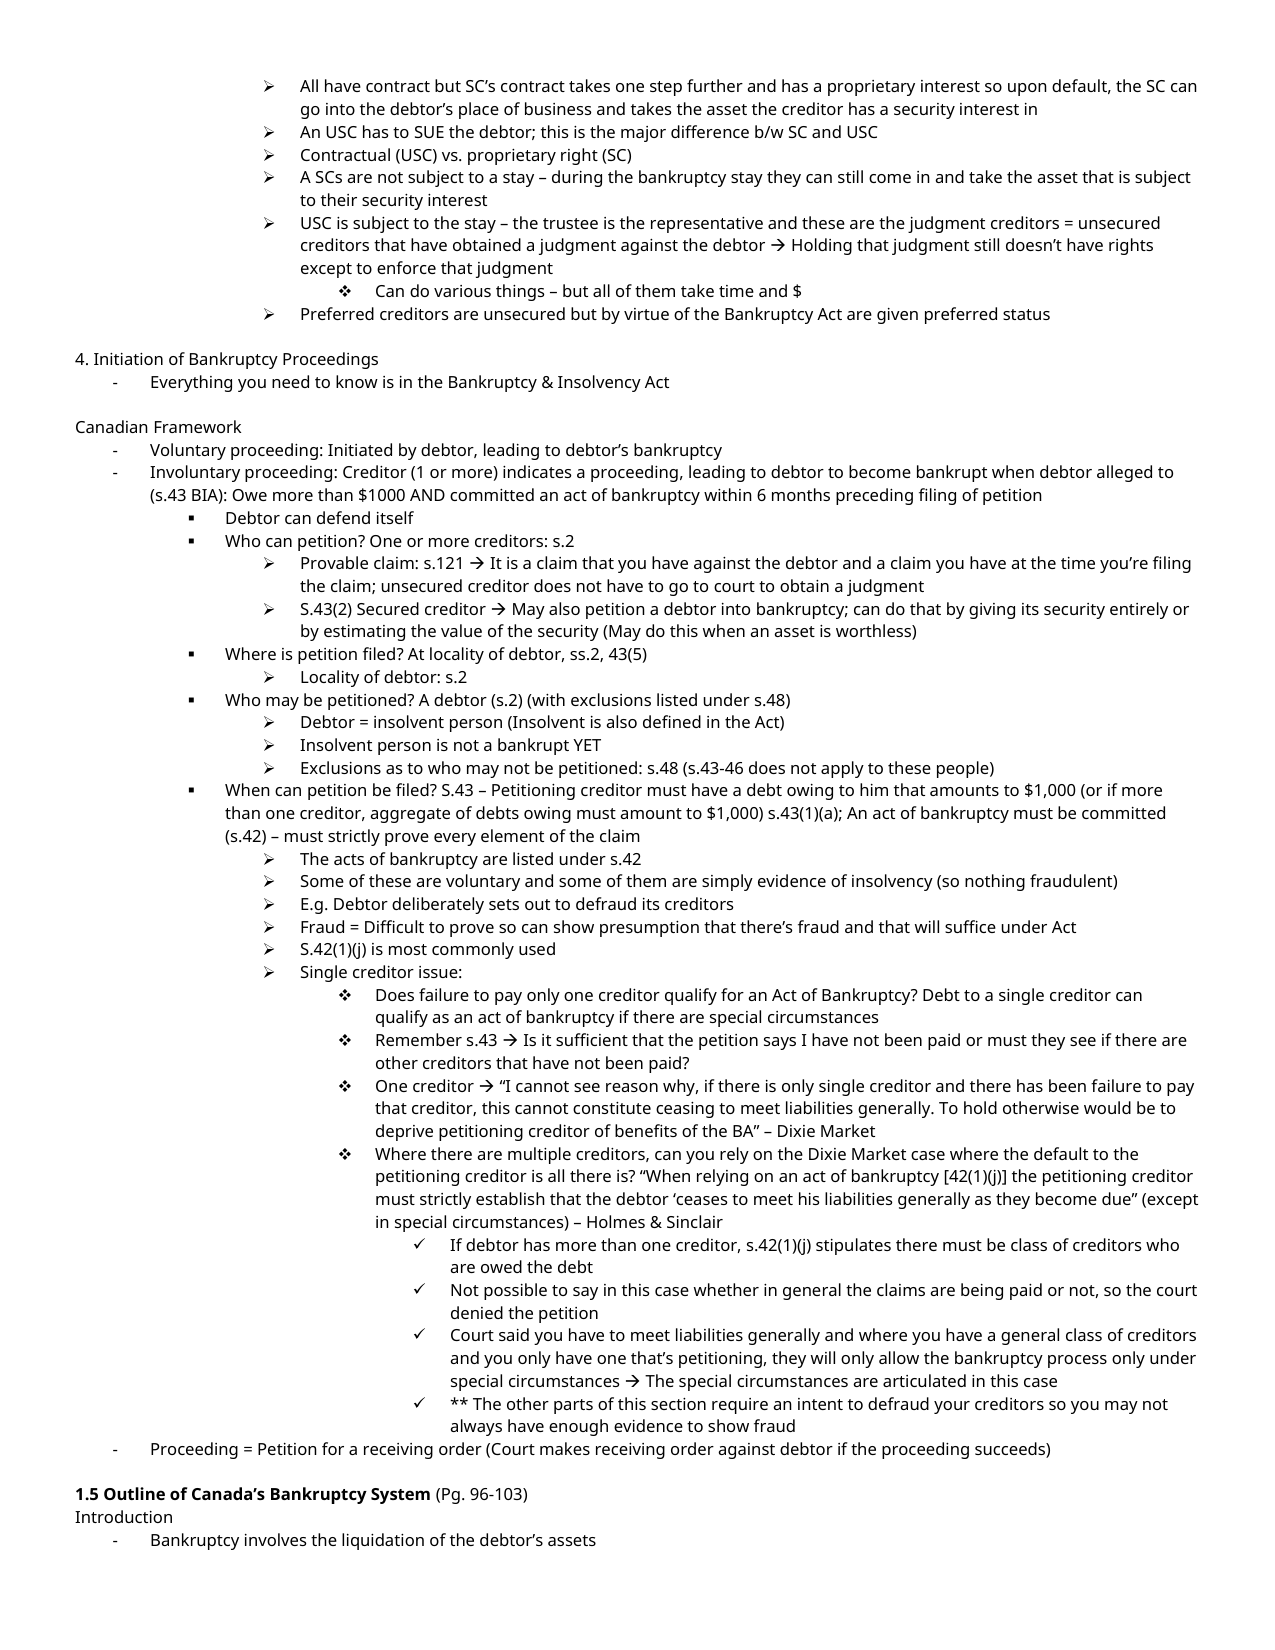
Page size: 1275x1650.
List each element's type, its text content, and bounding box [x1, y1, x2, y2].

list Involuntary proceeding: Creditor (1 or more) indicates a proceeding, leading to debtor to become bankrupt when debtor alleged to (s.43 BIA): Owe more than $1000 AND committed an act of bankruptcy within 6 months preceding filing of petition [112, 461, 1200, 506]
text 1.5 Outline of Canada’s Bankruptcy System (Pg. 96-103) [75, 1483, 1200, 1506]
list Everything you need to know is in the Bankruptcy & Insolvency Act [112, 370, 1200, 393]
list When can petition be filed? S.43 – Petitioning creditor must have a debt owing to him that amounts to $1,000 (or if more than one creditor, aggregate of debts owing must amount to $1,000) s.43(1)(a); An act of bankruptcy must be committed (s.42) – must strictly prove every element of the claim [187, 779, 1200, 847]
list S.43(2) Secured creditor May also petition a debtor into bankruptcy; can do that by giving its security entirely or by estimating the value of the security (May do this when an asset is worthless) [262, 597, 1200, 643]
list S.42(1)(j) is most commonly used [262, 938, 1200, 961]
list Some of these are voluntary and some of them are simply evidence of insolvency (so nothing fraudulent) [262, 870, 1200, 892]
list Insolvent person is not a bankrupt YET [262, 733, 1200, 756]
list Contractual (USC) vs. proprietary right (SC) [262, 143, 1200, 166]
list Who may be petitioned? A debtor (s.2) (with exclusions listed under s.48) [187, 688, 1200, 711]
list A SCs are not subject to a stay – during the bankruptcy stay they can still come in and take the asset that is subject to their security interest [262, 166, 1200, 211]
list Debtor = insolvent person (Insolvent is also defined in the Act) [262, 711, 1200, 733]
list Where is petition filed? At locality of debtor, ss.2, 43(5) [187, 643, 1200, 665]
list Debtor can defend itself [187, 506, 1200, 529]
list The acts of bankruptcy are listed under s.42 [262, 847, 1200, 870]
list Voluntary proceeding: Initiated by debtor, leading to debtor’s bankruptcy [112, 438, 1200, 461]
list Bankruptcy involves the liquidation of the debtor’s assets [112, 1528, 1200, 1551]
list Where there are multiple creditors, can you rely on the Dixie Market case where the default to the petitioning creditor is all there is? “When relying on an act of bankruptcy [42(1)(j)] the petitioning creditor must strictly establish that the debtor ‘ceases to meet his liabilities generally as they become due” (except in special circumstances) – Holmes & Sinclair [337, 1142, 1200, 1233]
list Single creditor issue: [262, 961, 1200, 983]
list Does failure to pay only one creditor qualify for an Act of Bankruptcy? Debt to a single creditor can qualify as an act of bankruptcy if there are special circumstances [337, 983, 1200, 1029]
list Exclusions as to who may not be petitioned: s.48 (s.43-46 does not apply to these people) [262, 756, 1200, 779]
list Locality of debtor: s.2 [262, 665, 1200, 688]
list All have contract but SC’s contract takes one step further and has a proprietary interest so upon default, the SC can go into the debtor’s place of business and takes the asset the creditor has a security interest in [262, 75, 1200, 120]
list One creditor “I cannot see reason why, if there is only single creditor and there has been failure to pay that creditor, this cannot constitute ceasing to meet liabilities generally. To hold otherwise would be to deprive petitioning creditor of benefits of the BA” – Dixie Market [337, 1074, 1200, 1142]
list E.g. Debtor deliberately sets out to defraud its creditors [262, 892, 1200, 915]
list If debtor has more than one creditor, s.42(1)(j) stipulates there must be class of creditors who are owed the debt [412, 1233, 1200, 1278]
list Preferred creditors are unsecured but by virtue of the Bankruptcy Act are given preferred status [262, 302, 1200, 325]
list Not possible to say in this case whether in general the claims are being paid or not, so the court denied the petition [412, 1278, 1200, 1324]
list USC is subject to the stay – the trustee is the representative and these are the judgment creditors = unsecured creditors that have obtained a judgment against the debtor Holding that judgment still doesn’t have rights except to enforce that judgment [262, 211, 1200, 279]
list Who can petition? One or more creditors: s.2 [187, 529, 1200, 552]
list ** The other parts of this section require an intent to defraud your creditors so you may not always have enough evidence to show fraud [412, 1392, 1200, 1437]
list Proceeding = Petition for a receiving order (Court makes receiving order against debtor if the proceeding succeeds) [112, 1437, 1200, 1460]
text Introduction [75, 1506, 1200, 1528]
list Fraud = Difficult to prove so can show presumption that there’s fraud and that will suffice under Act [262, 915, 1200, 938]
list An USC has to SUE the debtor; this is the major difference b/w SC and USC [262, 120, 1200, 143]
text Canadian Framework [75, 416, 1200, 438]
list Provable claim: s.121 It is a claim that you have against the debtor and a claim you have at the time you’re filing the claim; unsecured creditor does not have to go to court to obtain a judgment [262, 552, 1200, 597]
list Remember s.43 Is it sufficient that the petition says I have not been paid or must they see if there are other creditors that have not been paid? [337, 1029, 1200, 1074]
text 4. Initiation of Bankruptcy Proceedings [75, 347, 1200, 370]
list Court said you have to meet liabilities generally and where you have a general class of creditors and you only have one that’s petitioning, they will only allow the bankruptcy process only under special circumstances The special circumstances are articulated in this case [412, 1324, 1200, 1392]
list Can do various things – but all of them take time and $ [337, 279, 1200, 302]
